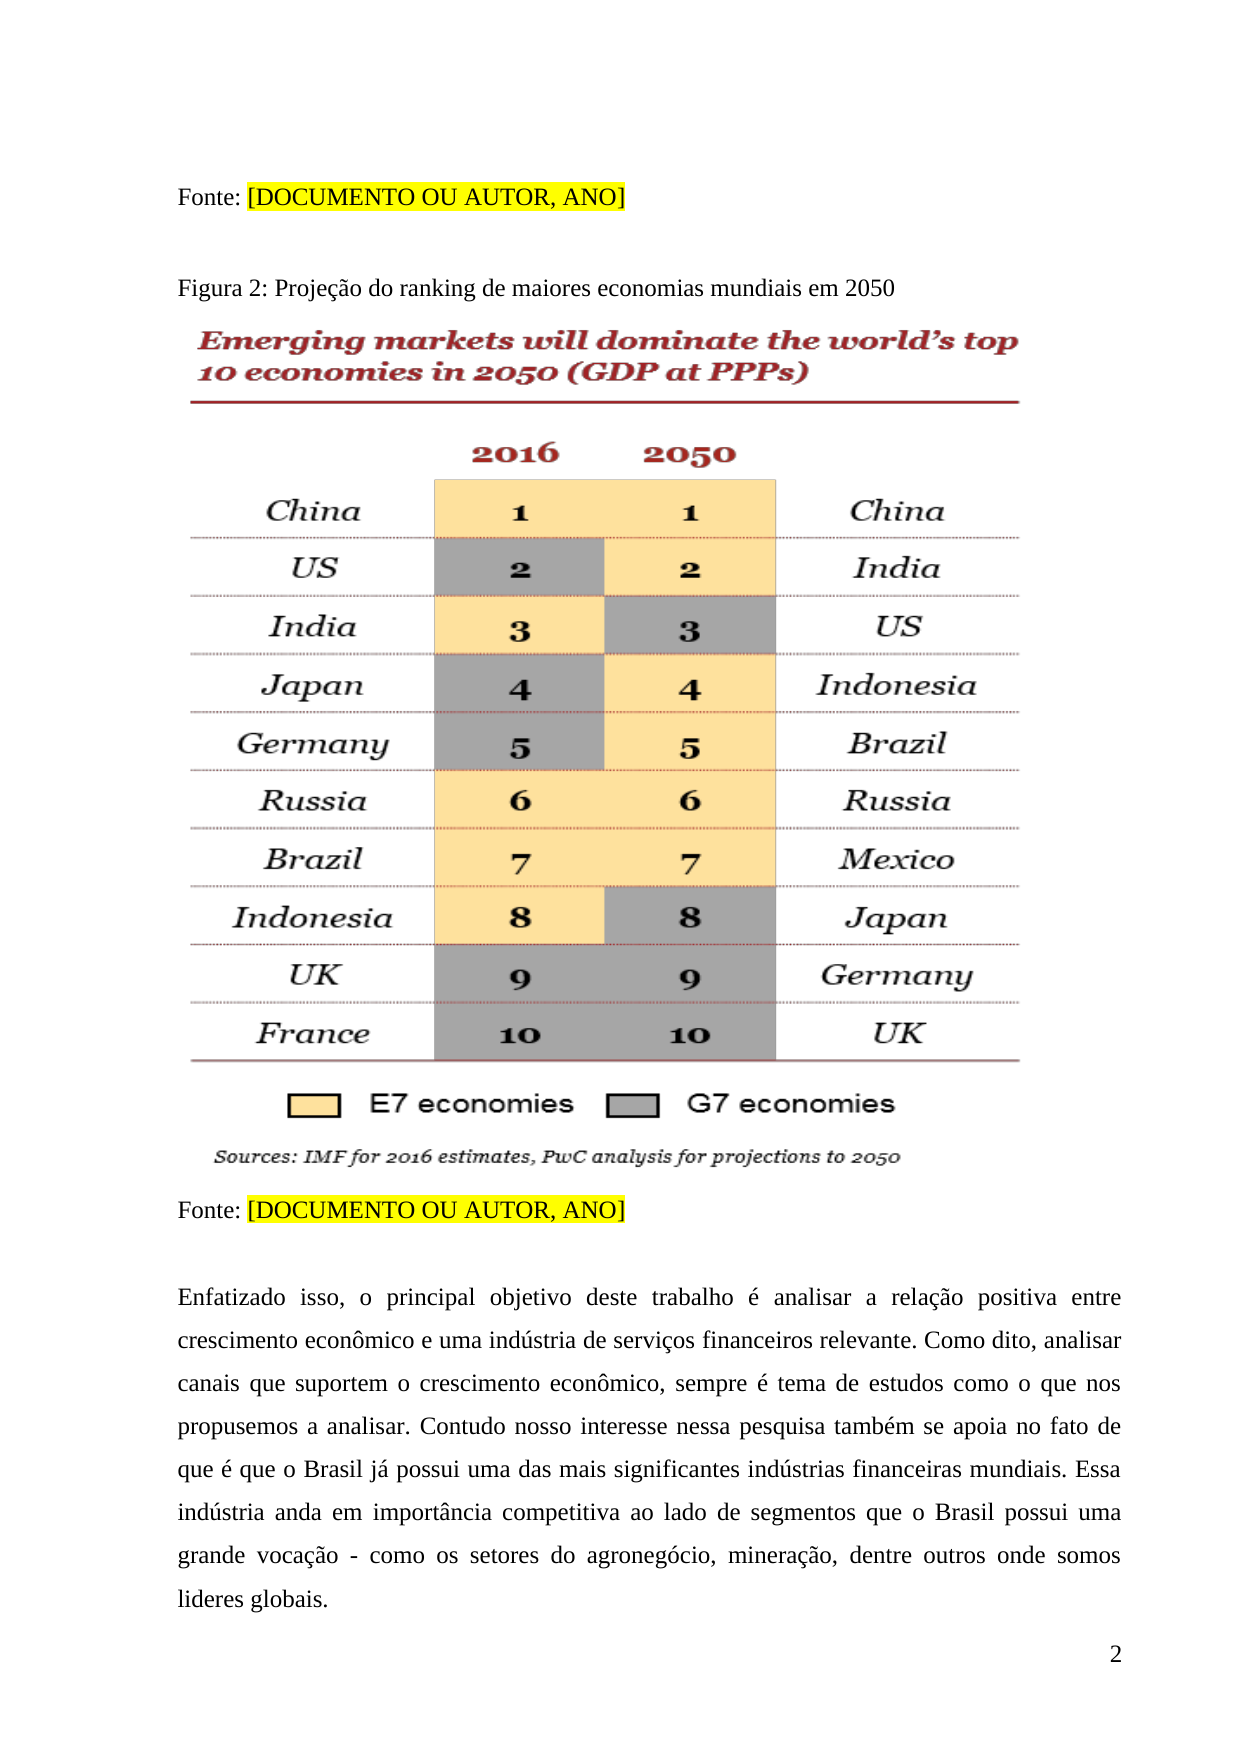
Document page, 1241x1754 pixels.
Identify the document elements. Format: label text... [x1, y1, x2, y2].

text Figura 2: Projeção do ranking de maiores economias mundiais em 2050 [177, 269, 1122, 302]
text Fonte: [DOCUMENTO OU AUTOR, ANO] [177, 177, 1122, 211]
text Fonte: [DOCUMENTO OU AUTOR, ANO] [177, 1190, 1122, 1223]
text Enfatizado isso, o principal objetivo deste trabalho é analisar a relação positiva entre crescimento econômico e uma indústria de serviços financeiros relevante. Como dito, analisar canais que suportem o crescimento econômico, sempre é tema de estudos como o que nos propusemos a analisar. Contudo nosso interesse nessa pesquisa também se apoia no fato de que é que o Brasil já possui uma das mais significantes indústrias financeiras mundiais. Essa indústria anda em importância competitiva ao lado de segmentos que o Brasil possui uma grande vocação - como os setores do agronegócio, mineração, dentre outros onde somos lideres globais. [177, 1282, 1122, 1612]
picture [177, 314, 1048, 1178]
